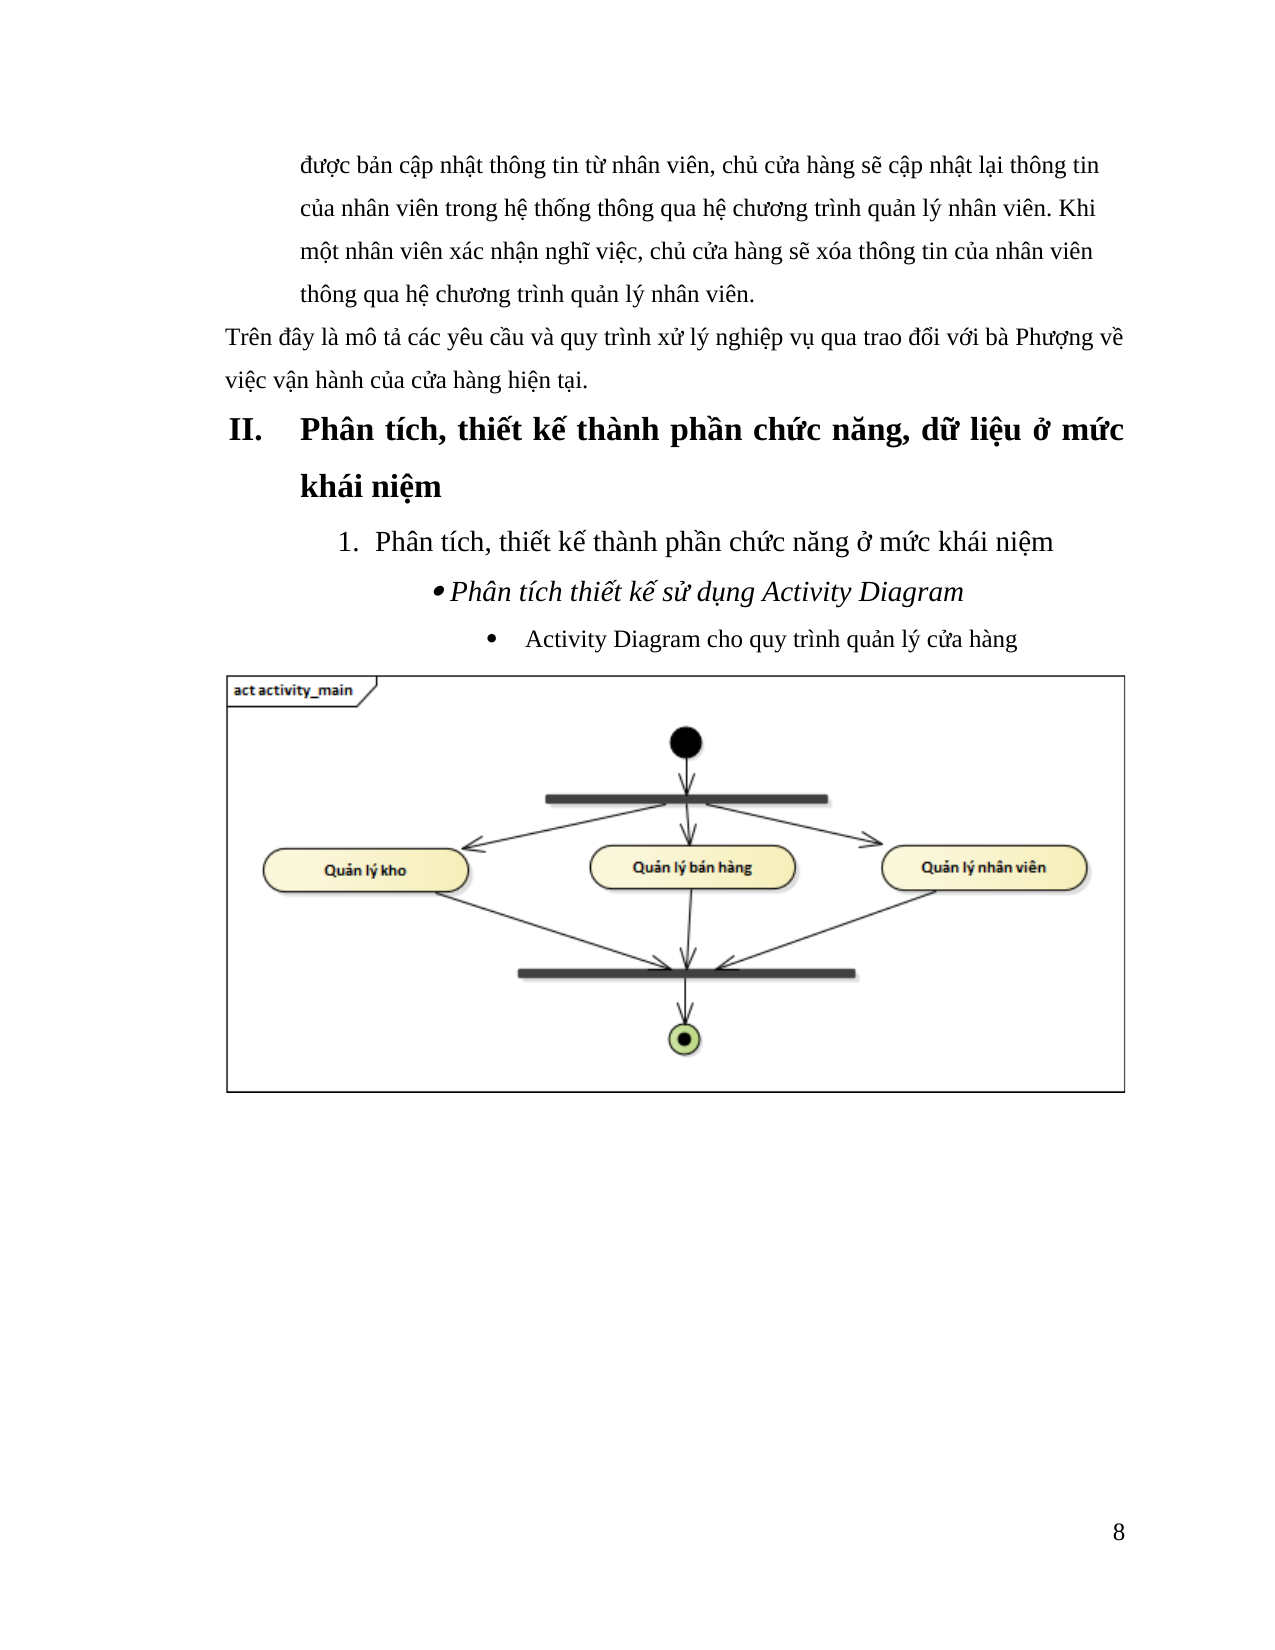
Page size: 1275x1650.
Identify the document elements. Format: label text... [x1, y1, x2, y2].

list Phân tích, thiết kế thành phần chức năng ở mức khái niệm [337, 524, 1125, 557]
picture [225, 674, 1125, 1093]
list Phân tích thiết kế sử dụng Activity Diagram [431, 574, 1125, 608]
text Trên đây là mô tả các yêu cầu và quy trình xử lý nghiệp vụ qua trao đổi với bà Phượng về việc vận hành của cửa hàng hiện tại. [225, 322, 1125, 394]
list Activity Diagram cho quy trình quản lý cửa hàng [487, 624, 1125, 653]
list Phân tích, thiết kế thành phần chức năng, dữ liệu ở mức khái niệm [262, 409, 1125, 504]
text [300, 150, 1125, 308]
